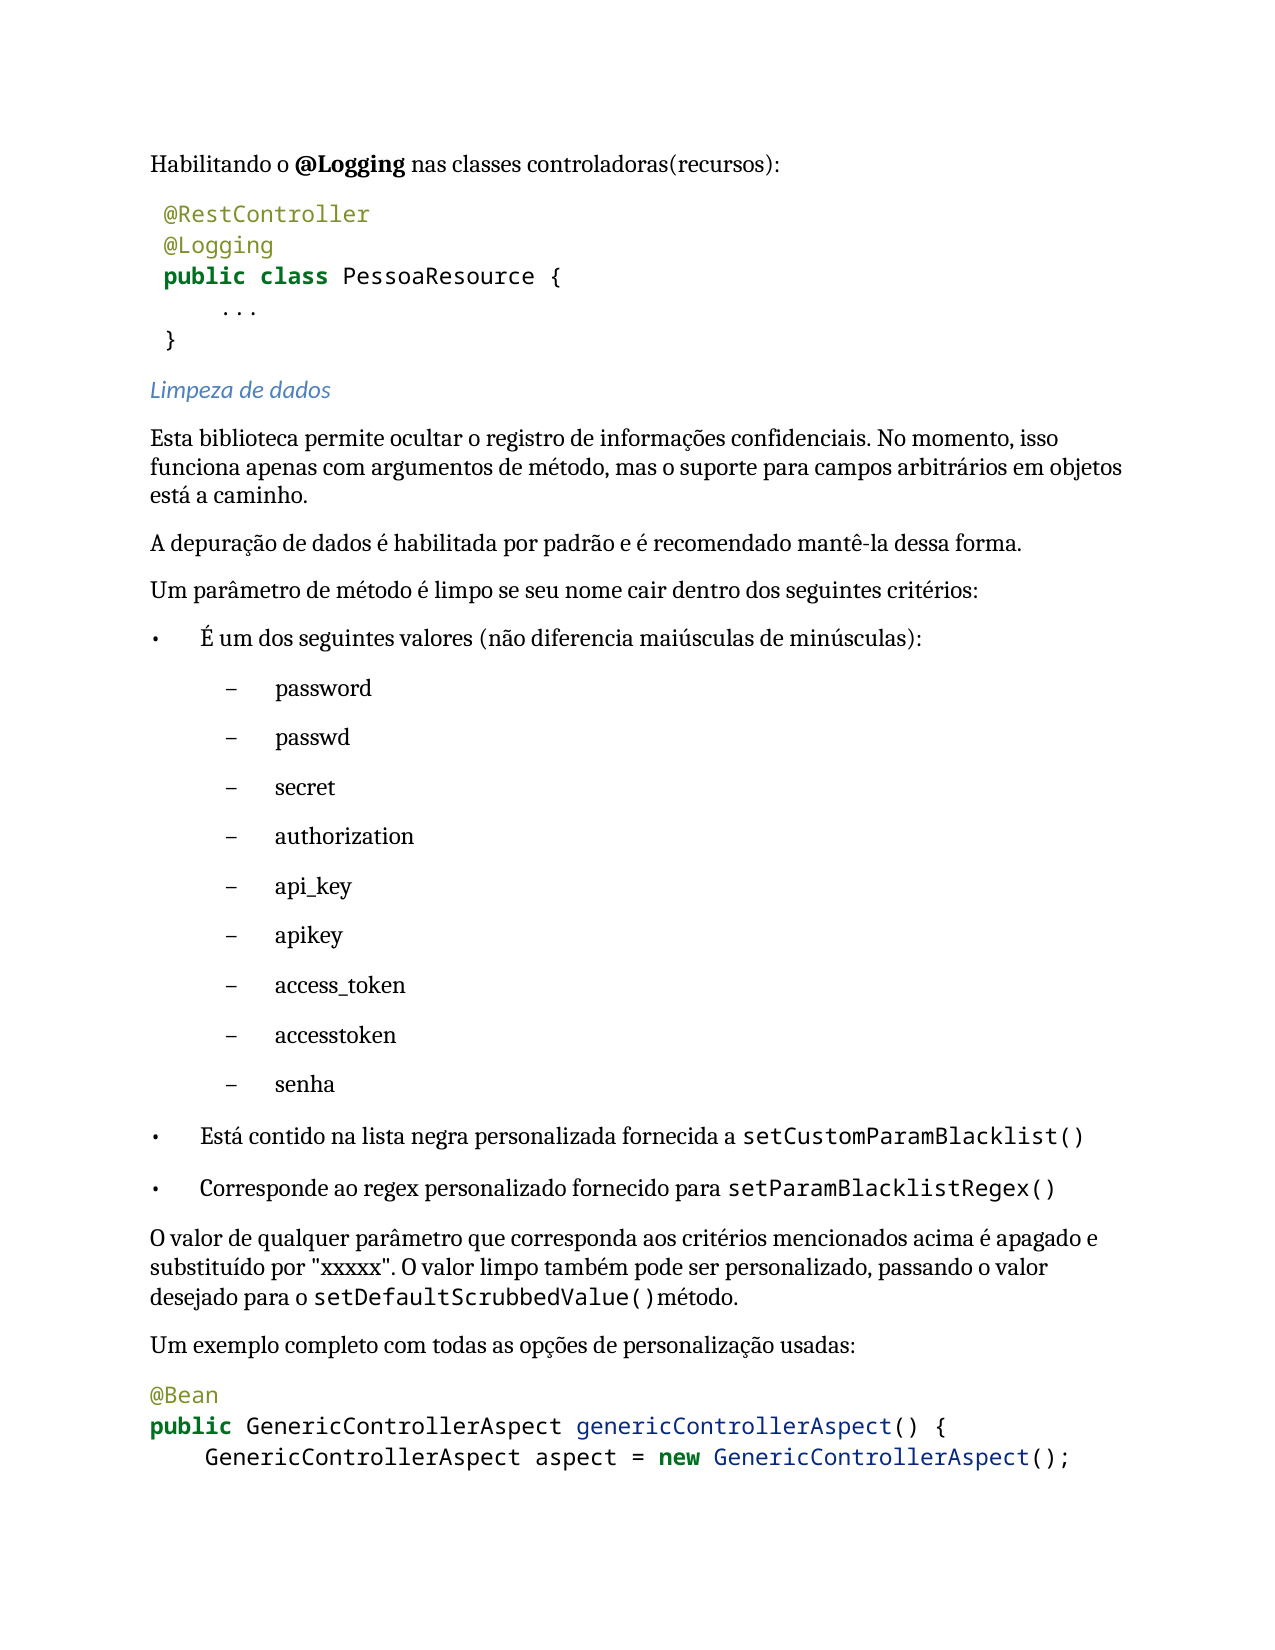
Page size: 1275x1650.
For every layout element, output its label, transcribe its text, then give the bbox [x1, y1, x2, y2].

list apikey [225, 921, 1125, 950]
list Está contido na lista negra personalizada fornecida a setCustomParamBlacklist() [150, 1120, 1125, 1151]
text Esta biblioteca permite ocultar o registro de informações confidenciais. No momento, isso funciona apenas com argumentos de método, mas o suporte para campos arbitrários em objetos está a caminho. [150, 424, 1125, 510]
list secret [225, 773, 1125, 801]
list Corresponde ao regex personalizado fornecido para setParamBlacklistRegex() [150, 1172, 1125, 1203]
list access_token [225, 971, 1125, 1000]
text O valor de qualquer parâmetro que corresponda aos critérios mencionados acima é apagado e substituído por "xxxxx". O valor limpo também pode ser personalizado, passando o valor desejado para o setDefaultScrubbedValue()método. [150, 1224, 1125, 1313]
text @RestController @Logging public class PessoaResource { ... } [150, 197, 1125, 354]
text Um exemplo completo com todas as opções de personalização usadas: [150, 1331, 1125, 1360]
list accesstoken [225, 1021, 1125, 1049]
list senha [225, 1070, 1125, 1099]
text Um parâmetro de método é limpo se seu nome cair dentro dos seguintes critérios: [150, 576, 1125, 605]
text Habilitando o @Logging nas classes controladoras(recursos): [150, 150, 1125, 179]
list authorization [225, 822, 1125, 851]
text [150, 1379, 1125, 1473]
list É um dos seguintes valores (não diferencia maiúsculas de minúsculas): [150, 624, 1125, 653]
list password [225, 673, 1125, 702]
list api_key [225, 872, 1125, 901]
list passwd [225, 723, 1125, 752]
text A depuração de dados é habilitada por padrão e é recomendado mantê-la dessa forma. [150, 529, 1125, 558]
subtitle Limpeza de dados [150, 374, 1125, 405]
